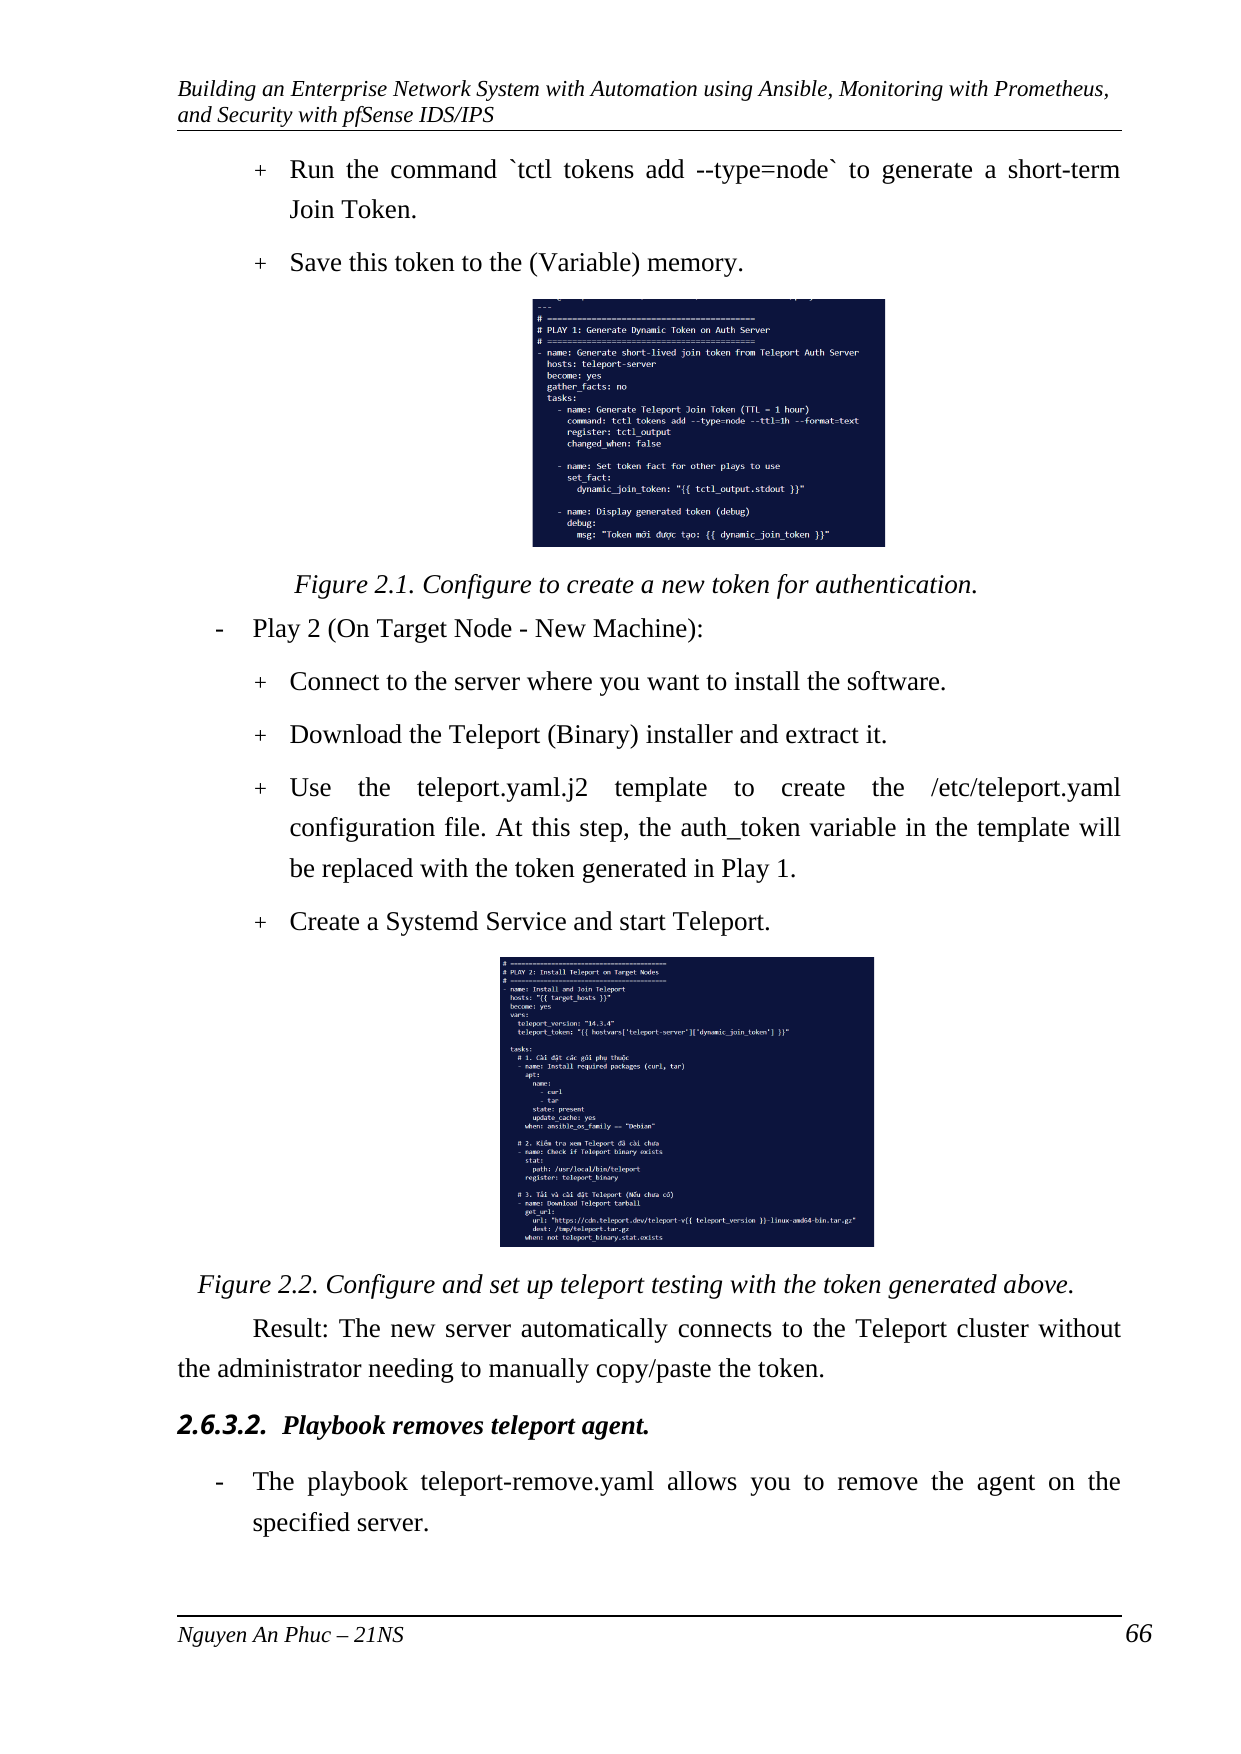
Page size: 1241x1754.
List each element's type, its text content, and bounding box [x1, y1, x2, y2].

text Play 2 (On Target Node - New Machine): [215, 612, 1122, 643]
text Playbook removes teleport agent. [177, 1405, 1122, 1442]
text Configure and set up teleport testing with the token generated above. [214, 1268, 1122, 1299]
picture [500, 957, 875, 1247]
text Download the Teleport (Binary) installer and extract it. [252, 718, 1122, 749]
text Save this token to the (Variable) memory. [252, 246, 1122, 277]
text Connect to the server where you want to install the software. [252, 665, 1122, 696]
text The playbook teleport-remove.yaml allows you to remove the agent on the specified server. [215, 1466, 1122, 1537]
text Run the command `tctl tokens add --type=node` to generate a short-term Join Token. [252, 153, 1122, 224]
text Use the teleport.yaml.j2 template to create the /etc/teleport.yaml configuration file. At this step, the auth_token variable in the template will be replaced with the token generated in Play 1. [252, 771, 1122, 883]
text Create a Systemd Service and start Teleport. [252, 905, 1122, 936]
picture [532, 299, 886, 547]
text Configure to create a new token for authentication. [214, 568, 1122, 600]
text Result: The new server automatically connects to the Teleport cluster without the administrator needing to manually copy/paste the token. [177, 1312, 1122, 1383]
